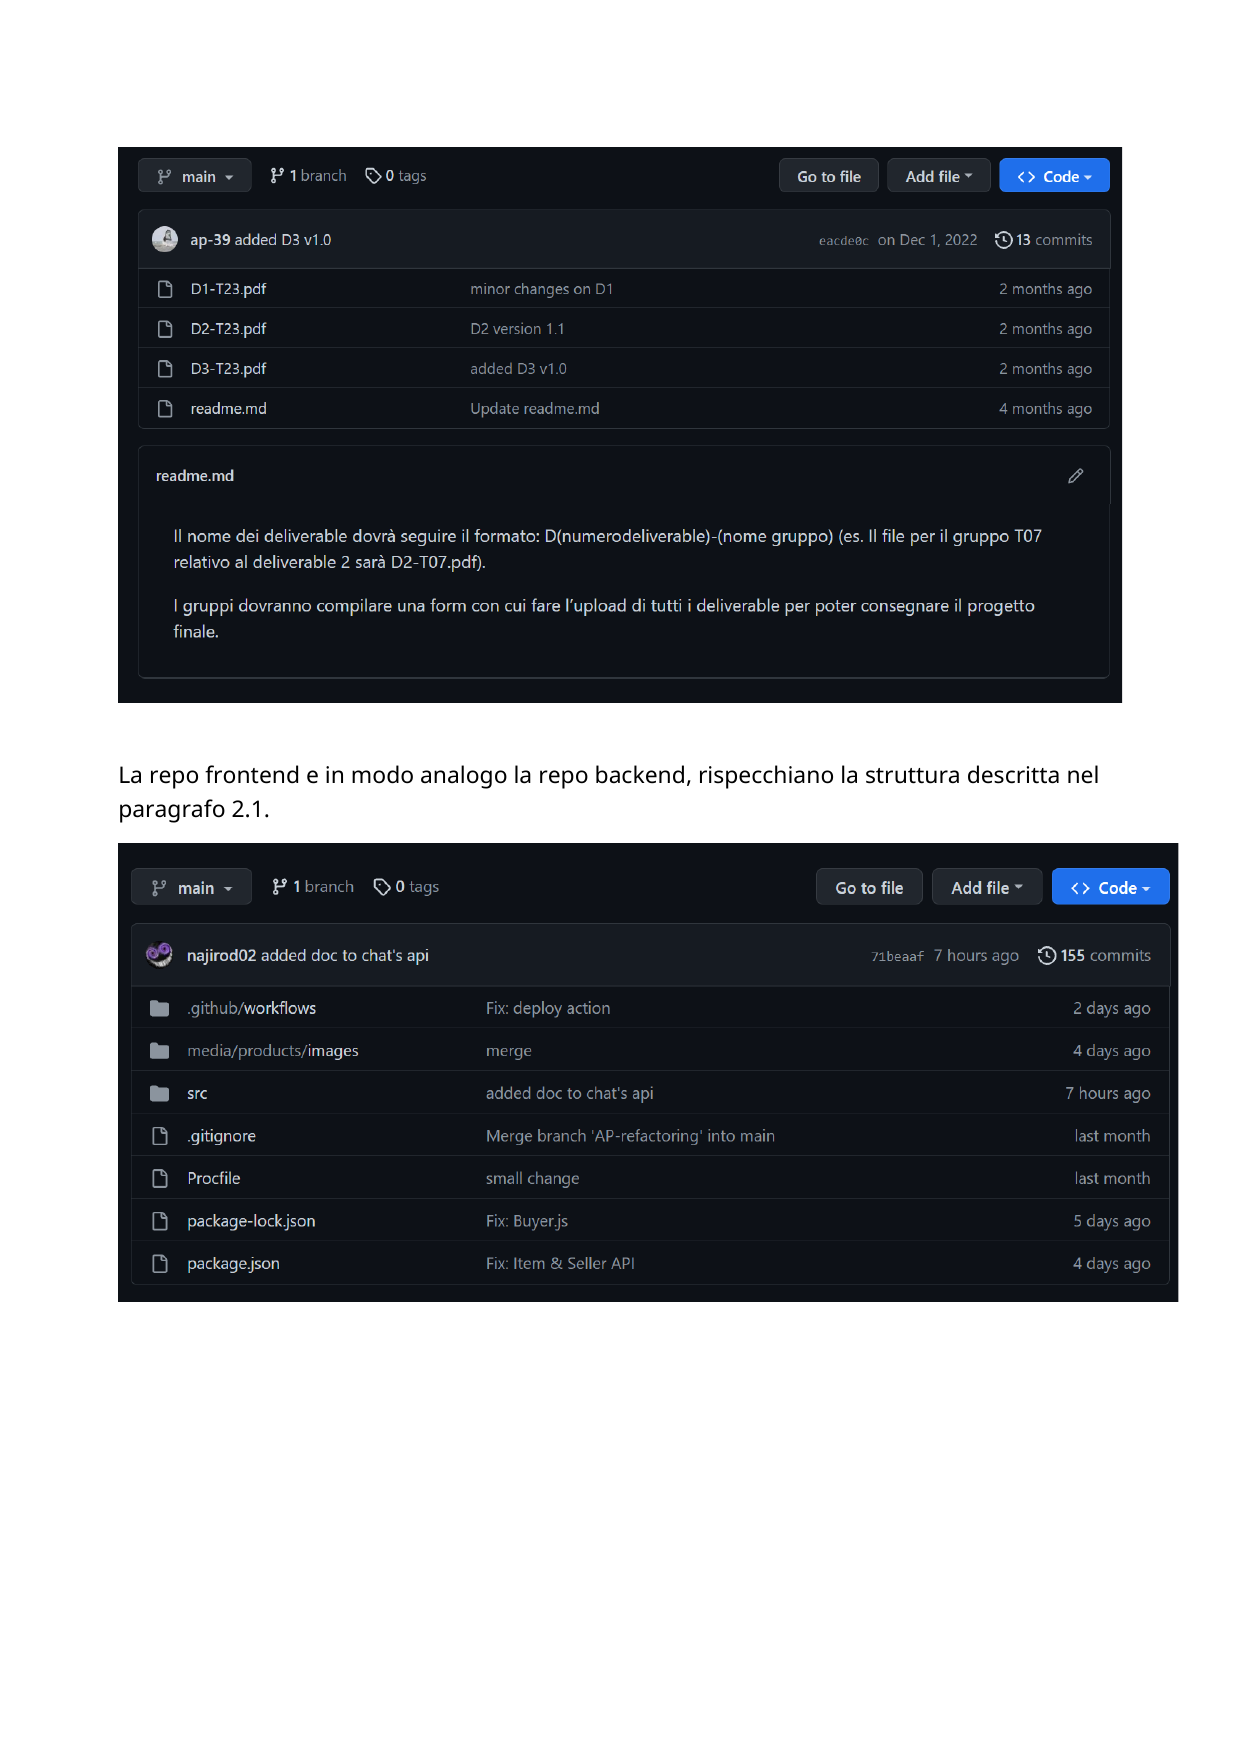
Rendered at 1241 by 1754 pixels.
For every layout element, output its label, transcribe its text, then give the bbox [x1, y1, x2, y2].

picture [118, 147, 1123, 703]
picture [118, 843, 1179, 1302]
text La repo frontend e in modo analogo la repo backend, rispecchiano la struttura descritta nel paragrafo 2.1. [118, 759, 1122, 824]
